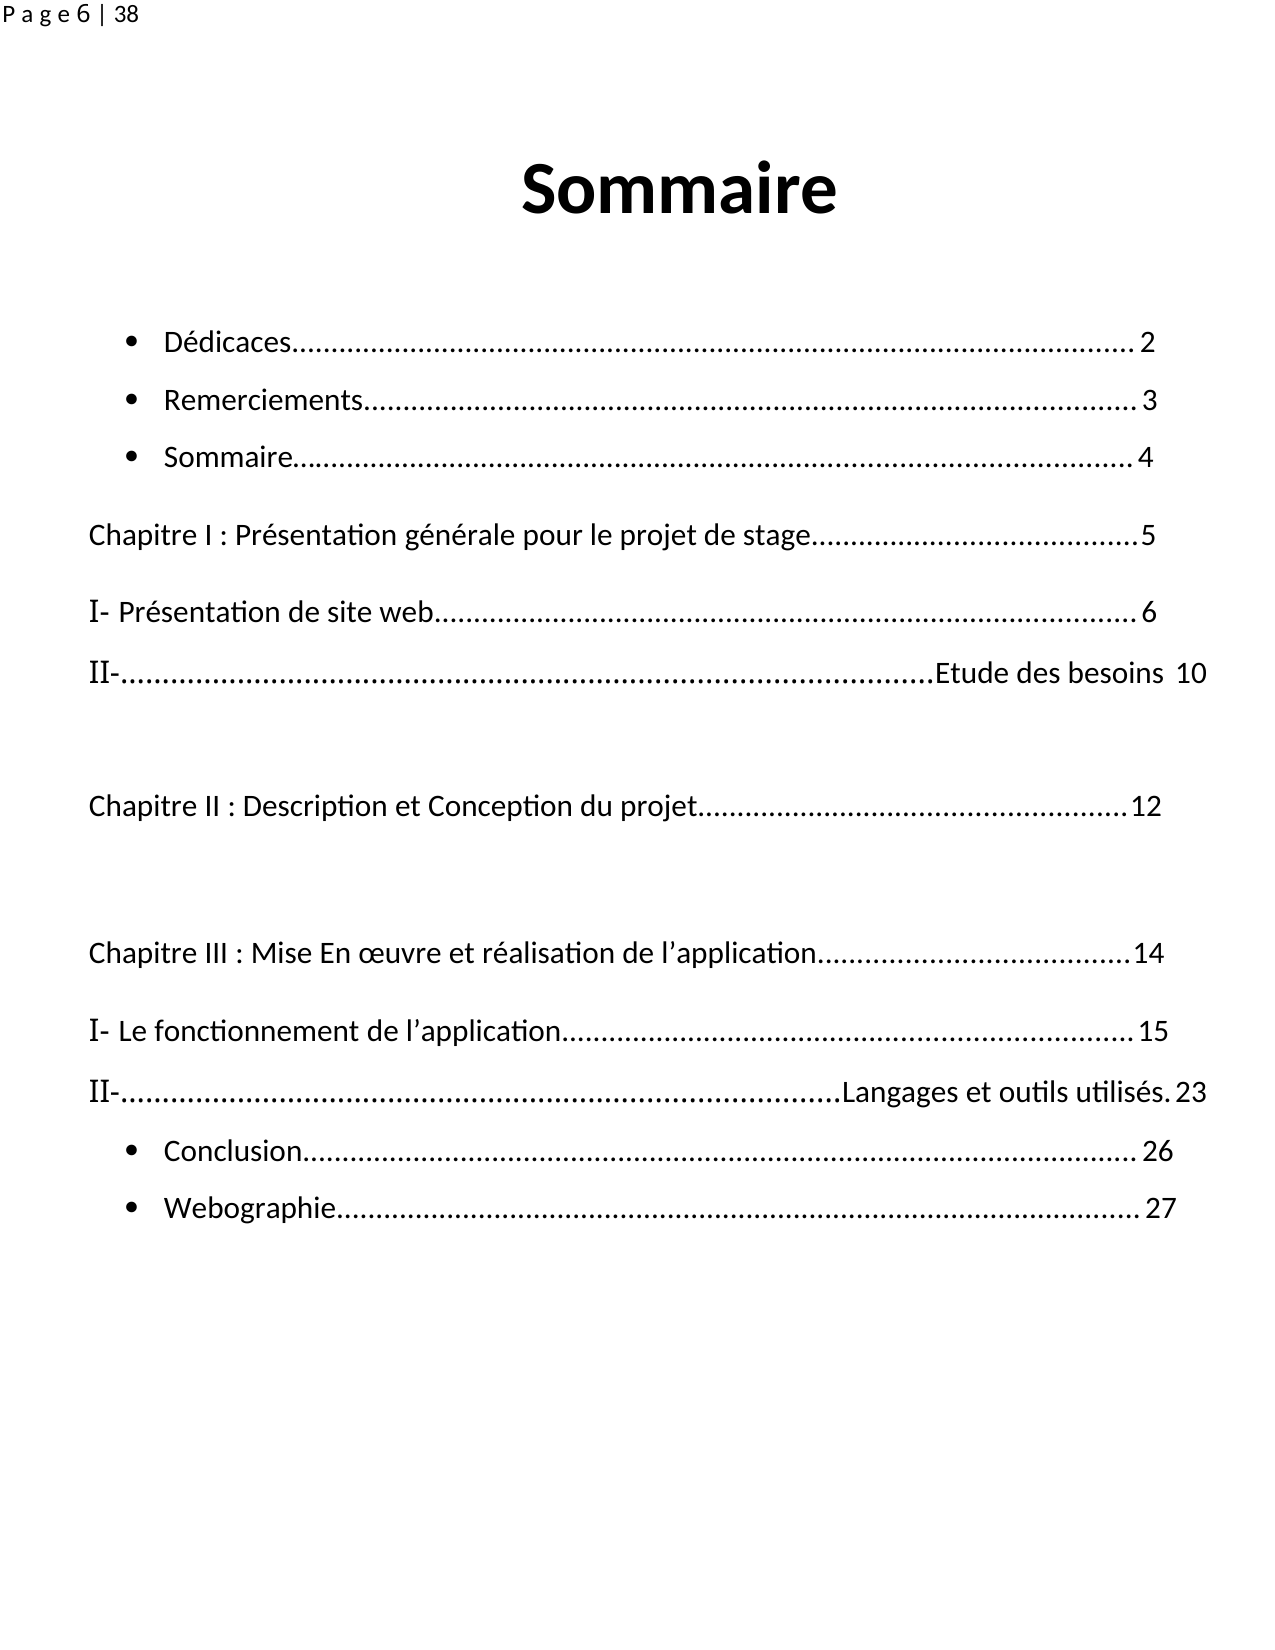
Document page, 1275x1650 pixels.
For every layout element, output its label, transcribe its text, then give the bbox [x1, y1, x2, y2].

list Webographie 27 [126, 1188, 1258, 1226]
subtitle Sommaire [107, 141, 1253, 232]
text Chapitre III : Mise En œuvre et réalisation de l’application 14 [89, 933, 1258, 972]
list Le fonctionnement de l’application 15 [89, 1007, 1258, 1050]
list Conclusion 26 [126, 1131, 1258, 1169]
list Langages et outils utilisés. 23 [89, 1069, 1258, 1112]
